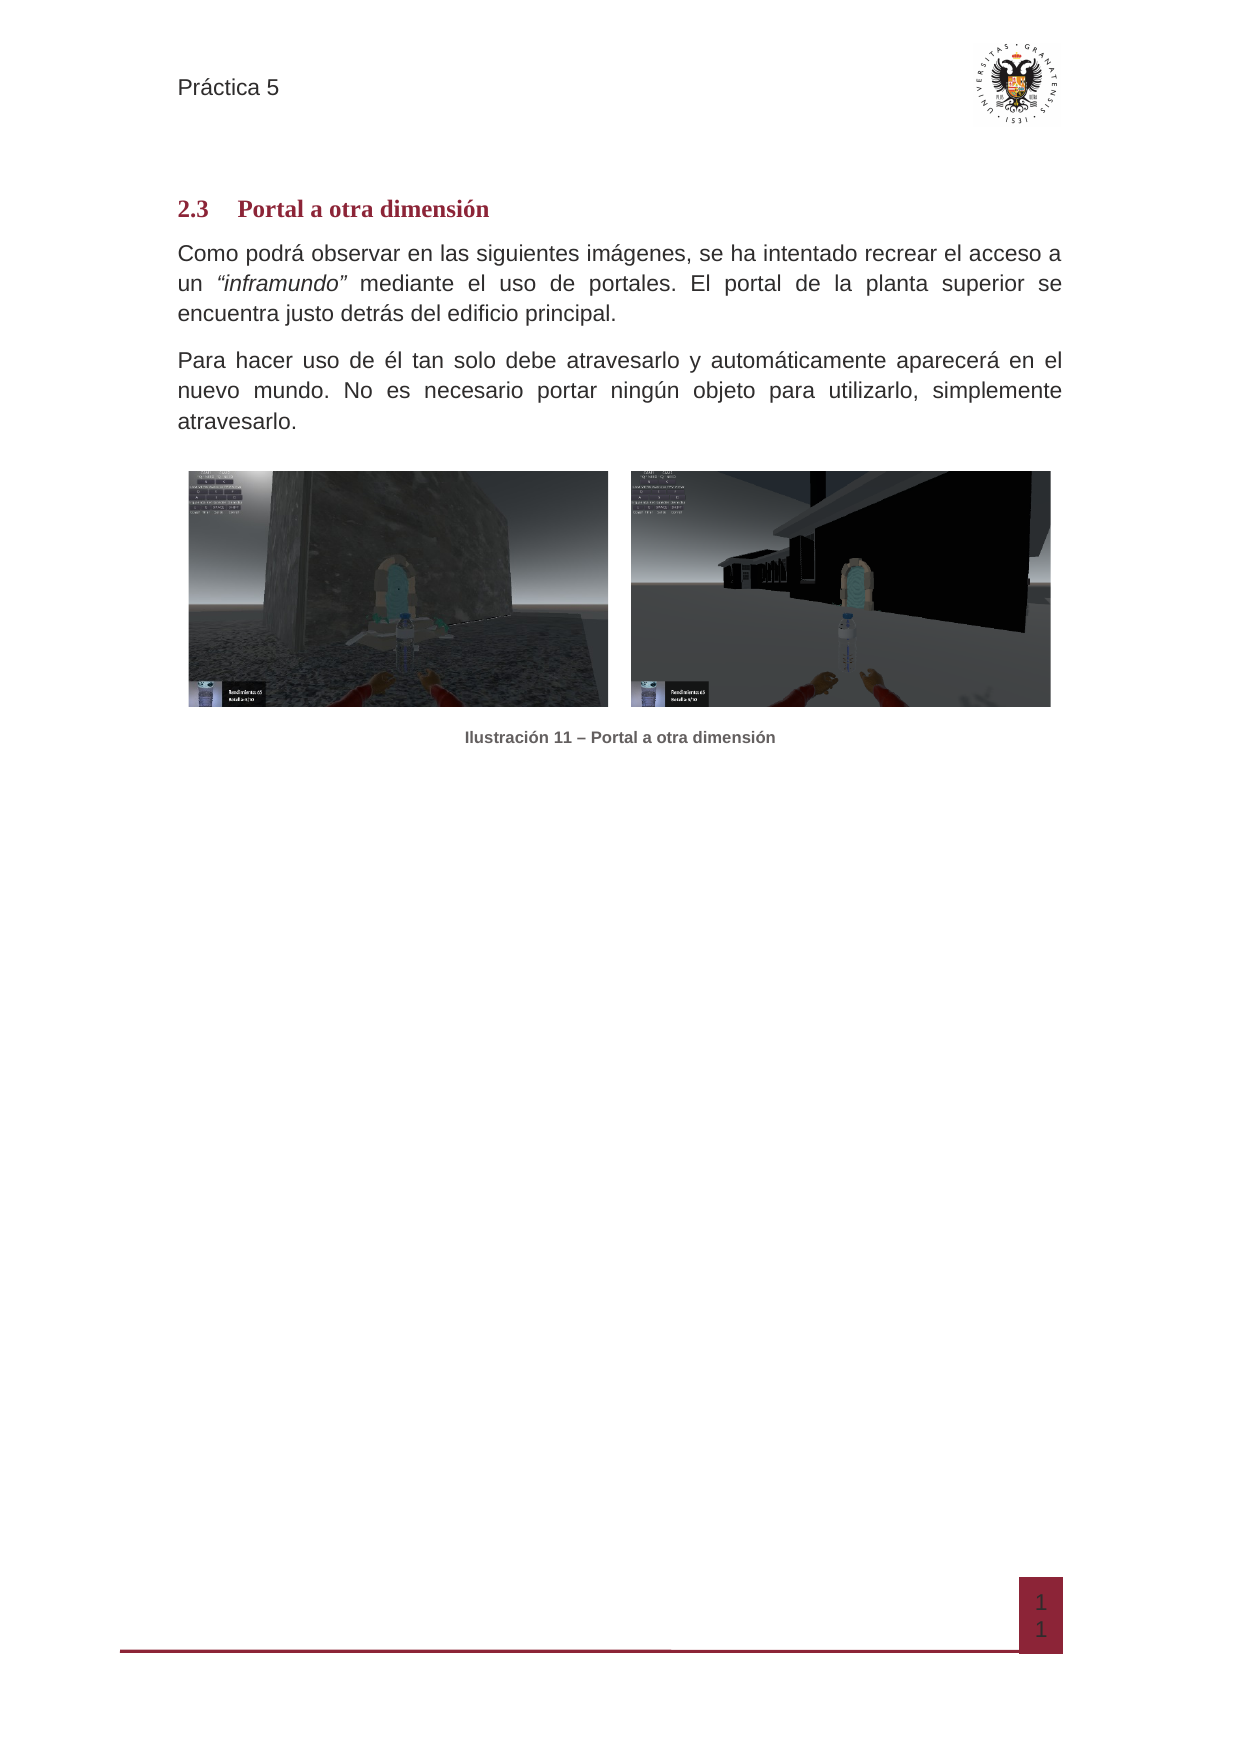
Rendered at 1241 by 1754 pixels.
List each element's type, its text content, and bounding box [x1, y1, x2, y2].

text Como podrá observar en las siguientes imágenes, se ha intentado recrear el acceso a un “inframundo” mediante el uso de portales. El portal de la planta superior se encuentra justo detrás del edificio principal. [177, 240, 1063, 327]
subtitle Portal a otra dimensión [177, 194, 1063, 223]
table_header [620, 455, 1062, 711]
text Para hacer uso de él tan solo debe atravesarlo y automáticamente aparecerá en el nuevo mundo. No es necesario portar ningún objeto para utilizarlo, simplemente atravesarlo. [177, 347, 1063, 434]
table_header [177, 455, 619, 711]
picture [188, 471, 609, 707]
picture [972, 43, 1061, 127]
picture [631, 471, 1051, 707]
